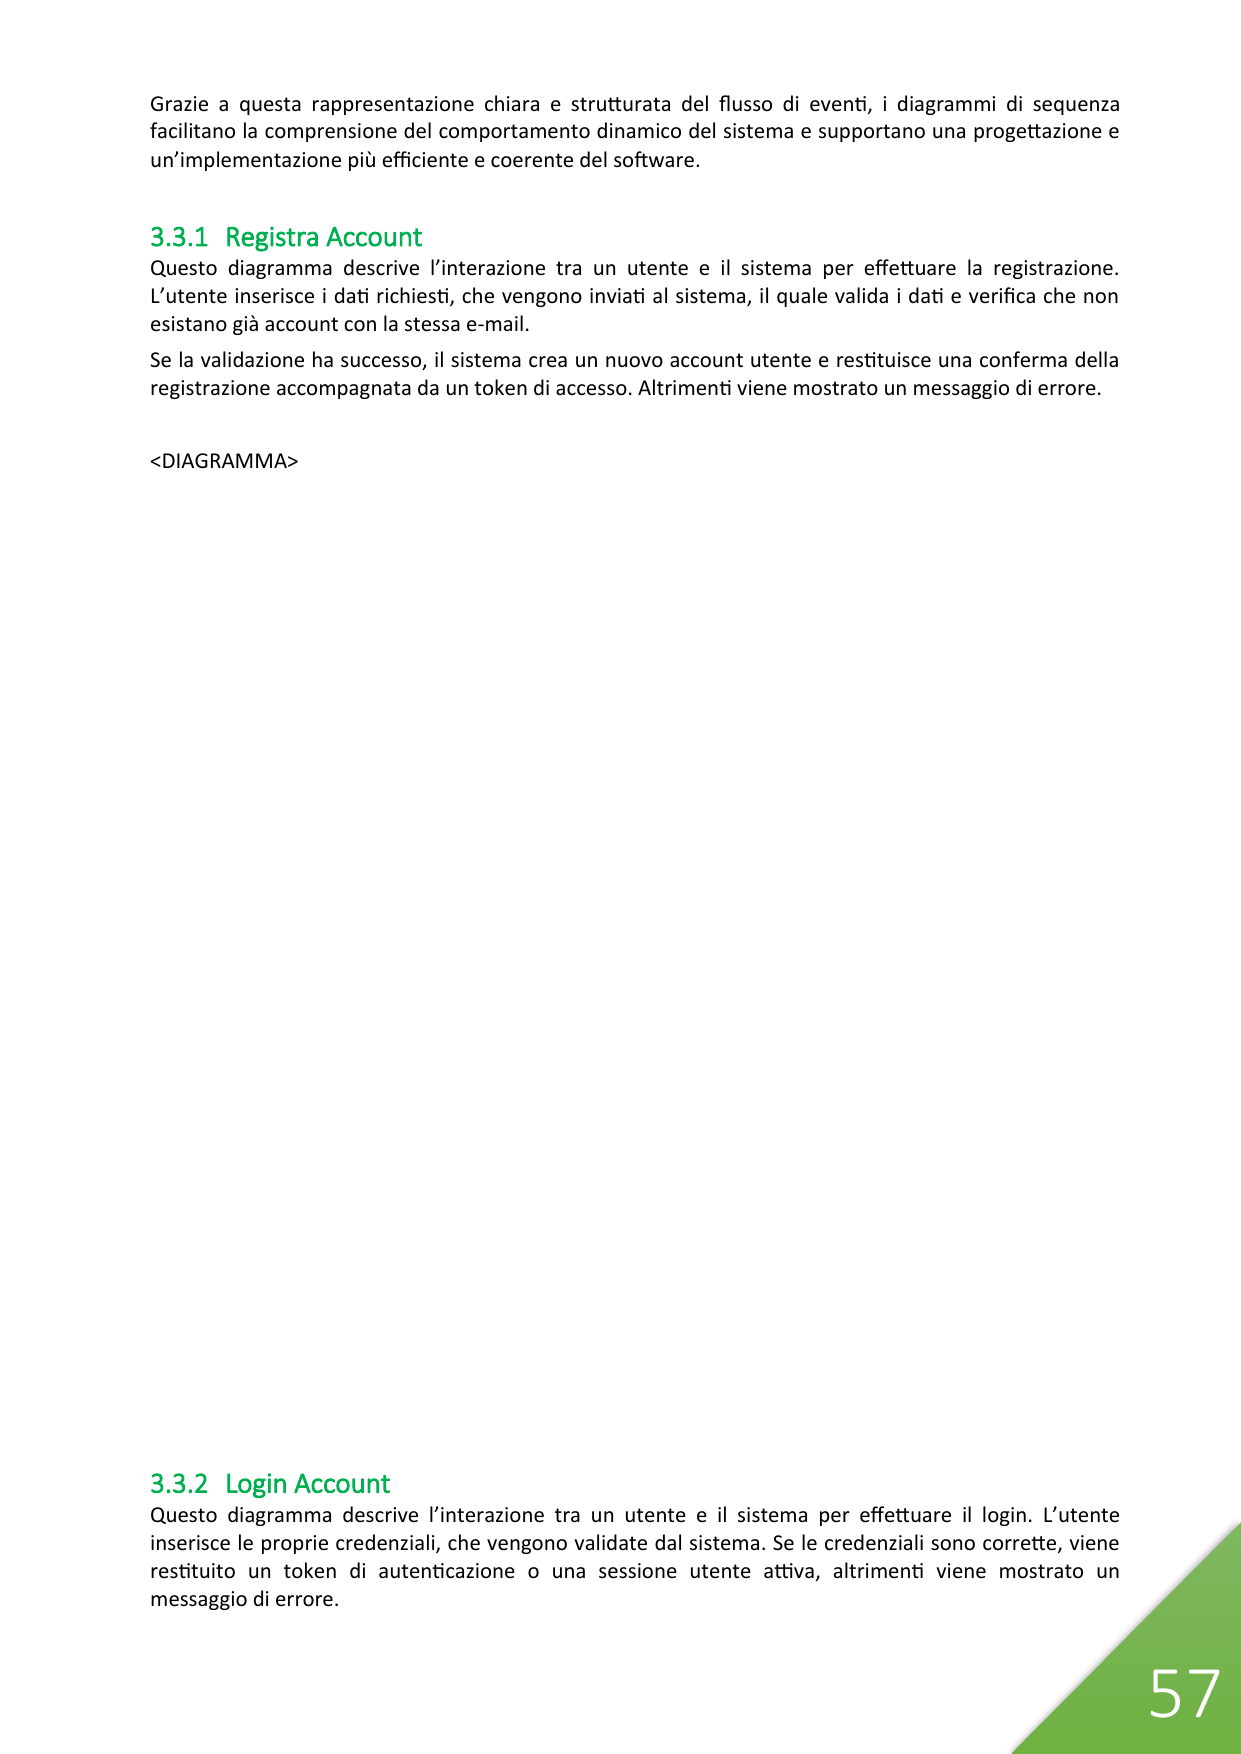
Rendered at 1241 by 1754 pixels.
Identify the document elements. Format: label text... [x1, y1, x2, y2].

subtitle Registra Account [150, 217, 1122, 253]
text Se la validazione ha successo, il sistema crea un nuovo account utente e restituisce una conferma della registrazione accompagnata da un token di accesso. Altrimenti viene mostrato un messaggio di errore. [150, 345, 1122, 401]
text <DIAGRAMMA> [150, 446, 1122, 474]
text Questo diagramma descrive l’interazione tra un utente e il sistema per effettuare il login. L’utente inserisce le proprie credenziali, che vengono validate dal sistema. Se le credenziali sono corrette, viene restituito un token di autenticazione o una sessione utente attiva, altrimenti viene mostrato un messaggio di errore. [150, 1500, 1122, 1612]
text Questo diagramma descrive l’interazione tra un utente e il sistema per effettuare la registrazione. L’utente inserisce i dati richiesti, che vengono inviati al sistema, il quale valida i dati e verifica che non esistano già account con la stessa e-mail. [150, 253, 1122, 337]
subtitle Login Account [150, 1464, 1122, 1500]
text Grazie a questa rappresentazione chiara e strutturata del flusso di eventi, i diagrammi di sequenza facilitano la comprensione del comportamento dinamico del sistema e supportano una progettazione e un’implementazione più efficiente e coerente del software. [150, 89, 1122, 173]
